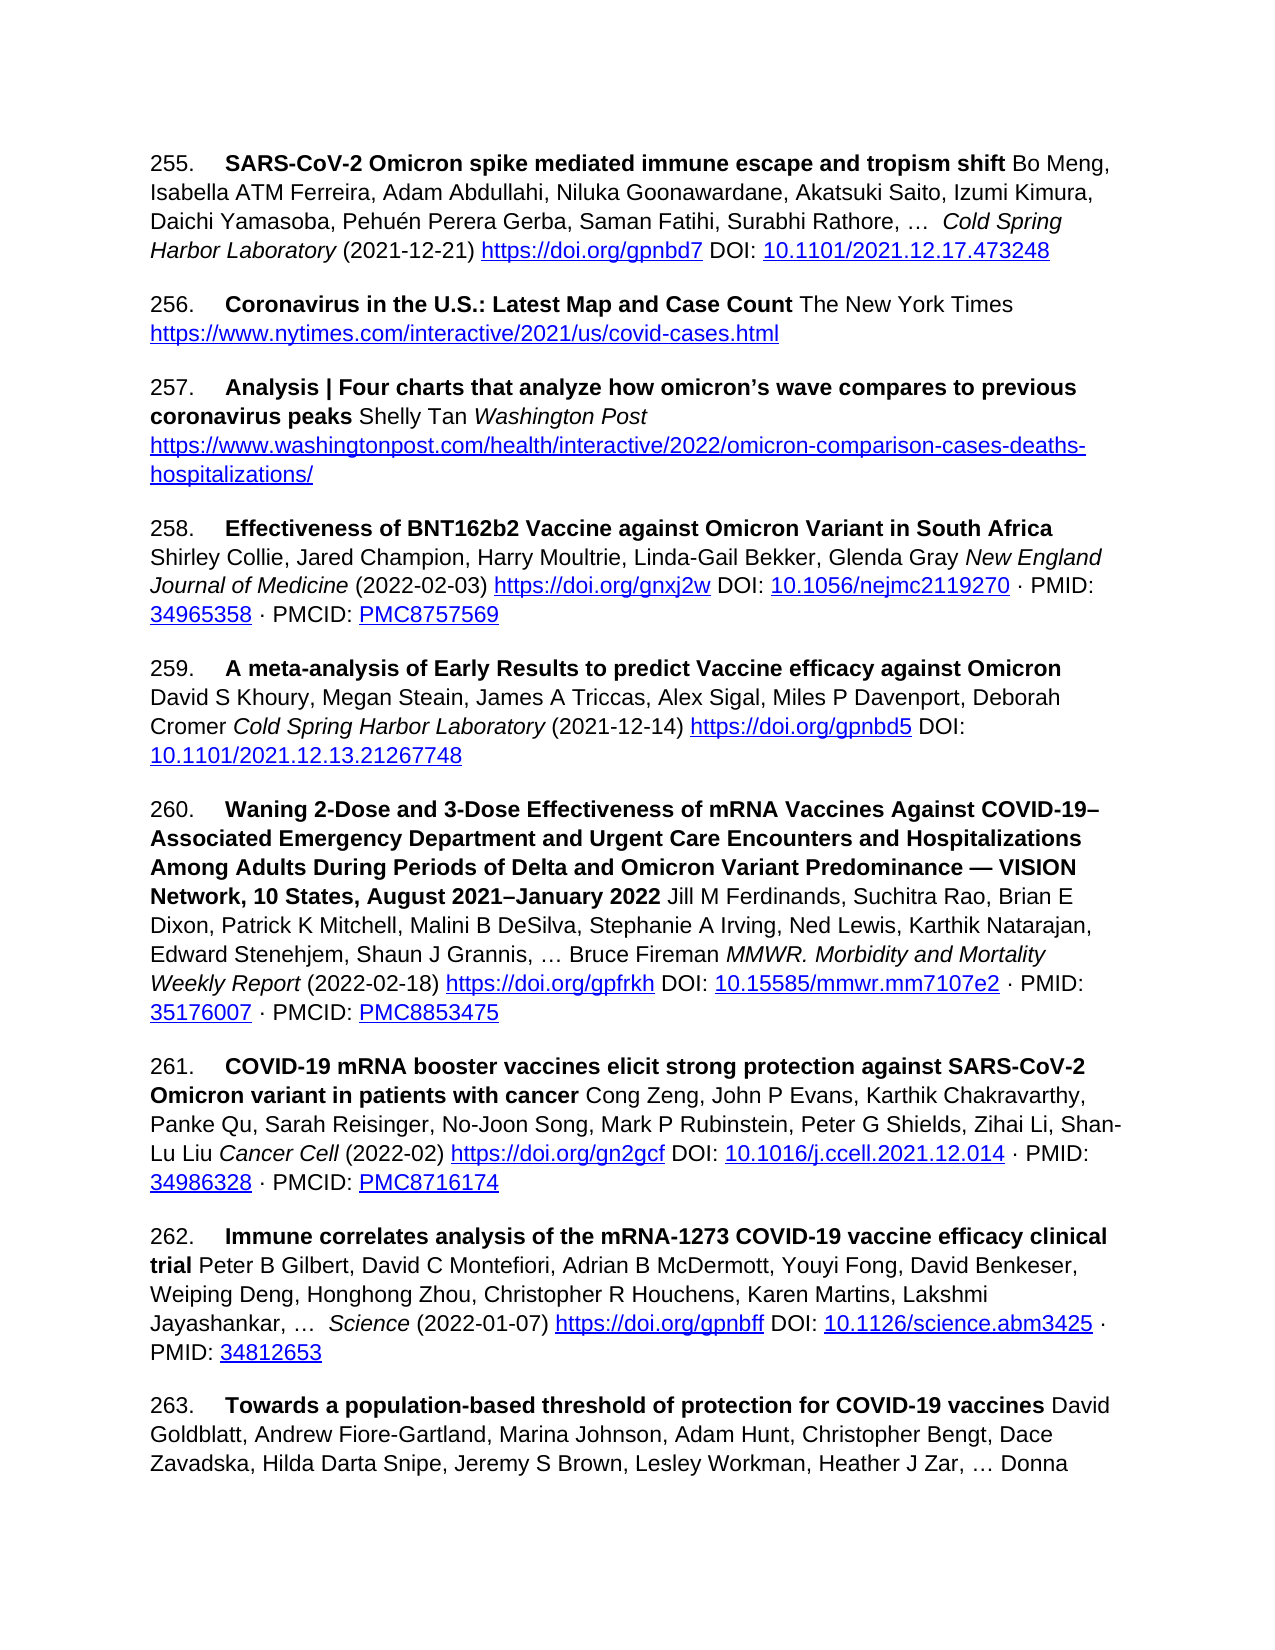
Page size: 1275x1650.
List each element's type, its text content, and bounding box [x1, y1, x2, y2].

text 256. Coronavirus in the U.S.: Latest Map and Case Count The New York Times https://www.nytimes.com/interactive/2021/us/covid-cases.html [150, 291, 1125, 346]
text 261. COVID-19 mRNA booster vaccines elicit strong protection against SARS-CoV-2 Omicron variant in patients with cancer Cong Zeng, John P Evans, Karthik Chakravarthy, Panke Qu, Sarah Reisinger, No-Joon Song, Mark P Rubinstein, Peter G Shields, Zihai Li, Shan-Lu Liu Cancer Cell (2022-02) https://doi.org/gn2gcf DOI: 10.1016/j.ccell.2021.12.014 · PMID: 34986328 · PMCID: PMC8716174 [150, 1053, 1125, 1195]
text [150, 1392, 1125, 1477]
text 255. SARS-CoV-2 Omicron spike mediated immune escape and tropism shift Bo Meng, Isabella ATM Ferreira, Adam Abdullahi, Niluka Goonawardane, Akatsuki Saito, Izumi Kimura, Daichi Yamasoba, Pehuén Perera Gerba, Saman Fatihi, Surabhi Rathore, … Cold Spring Harbor Laboratory (2021-12-21) https://doi.org/gpnbd7 DOI: 10.1101/2021.12.17.473248 [150, 150, 1125, 263]
text 262. Immune correlates analysis of the mRNA-1273 COVID-19 vaccine efficacy clinical trial Peter B Gilbert, David C Montefiori, Adrian B McDermott, Youyi Fong, David Benkeser, Weiping Deng, Honghong Zhou, Christopher R Houchens, Karen Martins, Lakshmi Jayashankar, … Science (2022-01-07) https://doi.org/gpnbff DOI: 10.1126/science.abm3425 · PMID: 34812653 [150, 1223, 1125, 1365]
text 259. A meta-analysis of Early Results to predict Vaccine efficacy against Omicron David S Khoury, Megan Steain, James A Triccas, Alex Sigal, Miles P Davenport, Deborah Cromer Cold Spring Harbor Laboratory (2021-12-14) https://doi.org/gpnbd5 DOI: 10.1101/2021.12.13.21267748 [150, 655, 1125, 769]
text 260. Waning 2-Dose and 3-Dose Effectiveness of mRNA Vaccines Against COVID-19–Associated Emergency Department and Urgent Care Encounters and Hospitalizations Among Adults During Periods of Delta and Omicron Variant Predominance — VISION Network, 10 States, August 2021–January 2022 Jill M Ferdinands, Suchitra Rao, Brian E Dixon, Patrick K Mitchell, Malini B DeSilva, Stephanie A Irving, Ned Lewis, Karthik Natarajan, Edward Stenehjem, Shaun J Grannis, … Bruce Fireman MMWR. Morbidity and Mortality Weekly Report (2022-02-18) https://doi.org/gpfrkh DOI: 10.15585/mmwr.mm7107e2 · PMID: 35176007 · PMCID: PMC8853475 [150, 796, 1125, 1025]
text 257. Analysis | Four charts that analyze how omicron’s wave compares to previous coronavirus peaks Shelly Tan Washington Post https://www.washingtonpost.com/health/interactive/2022/omicron-comparison-cases-deaths-hospitalizations/ [150, 374, 1125, 487]
text 258. Effectiveness of BNT162b2 Vaccine against Omicron Variant in South Africa Shirley Collie, Jared Champion, Harry Moultrie, Linda-Gail Bekker, Glenda Gray New England Journal of Medicine (2022-02-03) https://doi.org/gnxj2w DOI: 10.1056/nejmc2119270 · PMID: 34965358 · PMCID: PMC8757569 [150, 514, 1125, 628]
